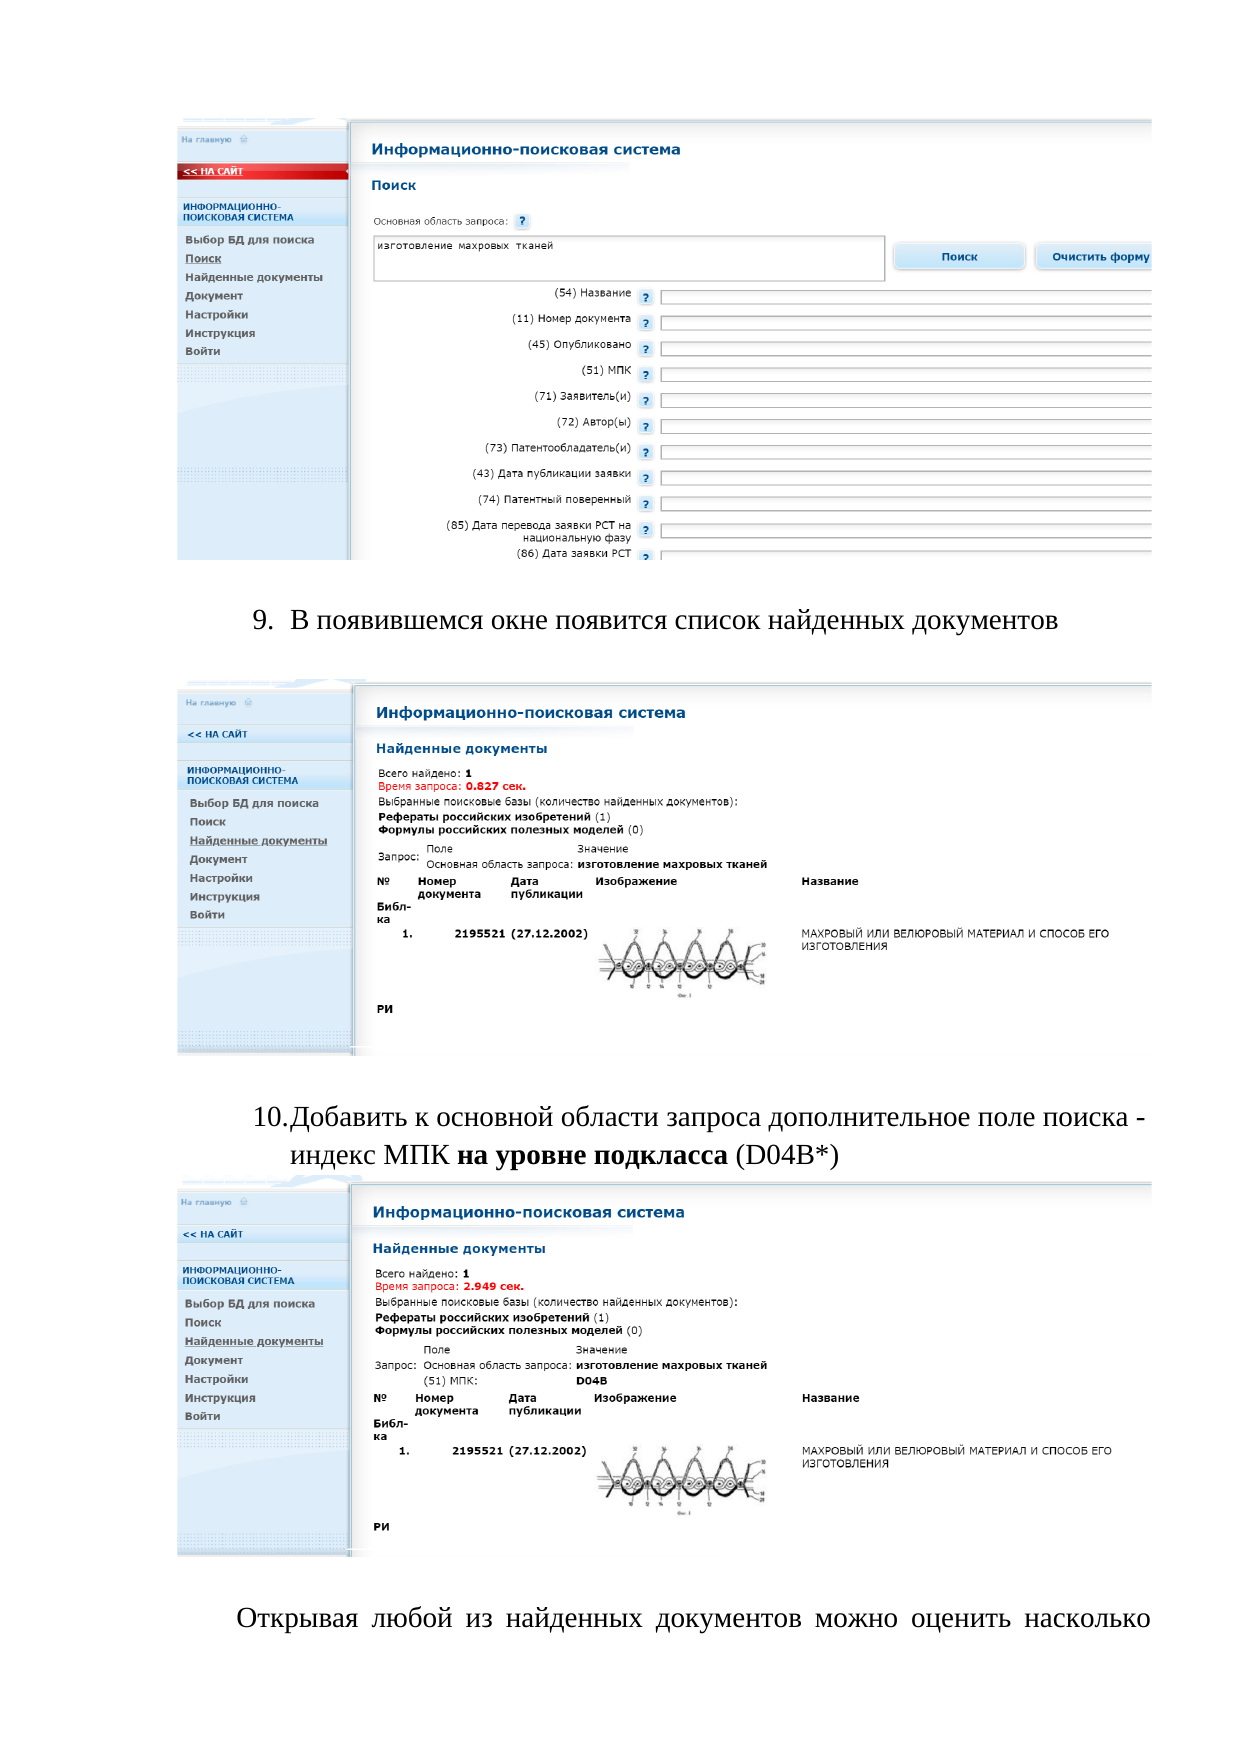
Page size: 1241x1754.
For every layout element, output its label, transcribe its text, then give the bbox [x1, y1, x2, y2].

picture [177, 679, 1152, 1056]
picture [177, 1175, 1152, 1557]
list В появившемся окне появится список найденных документов [252, 602, 1152, 636]
picture [177, 118, 1152, 560]
list Добавить к основной области запроса дополнительное поле поиска - индекс МПК на уровне подкласса (D04B*) [252, 1099, 1152, 1171]
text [177, 1600, 1152, 1633]
